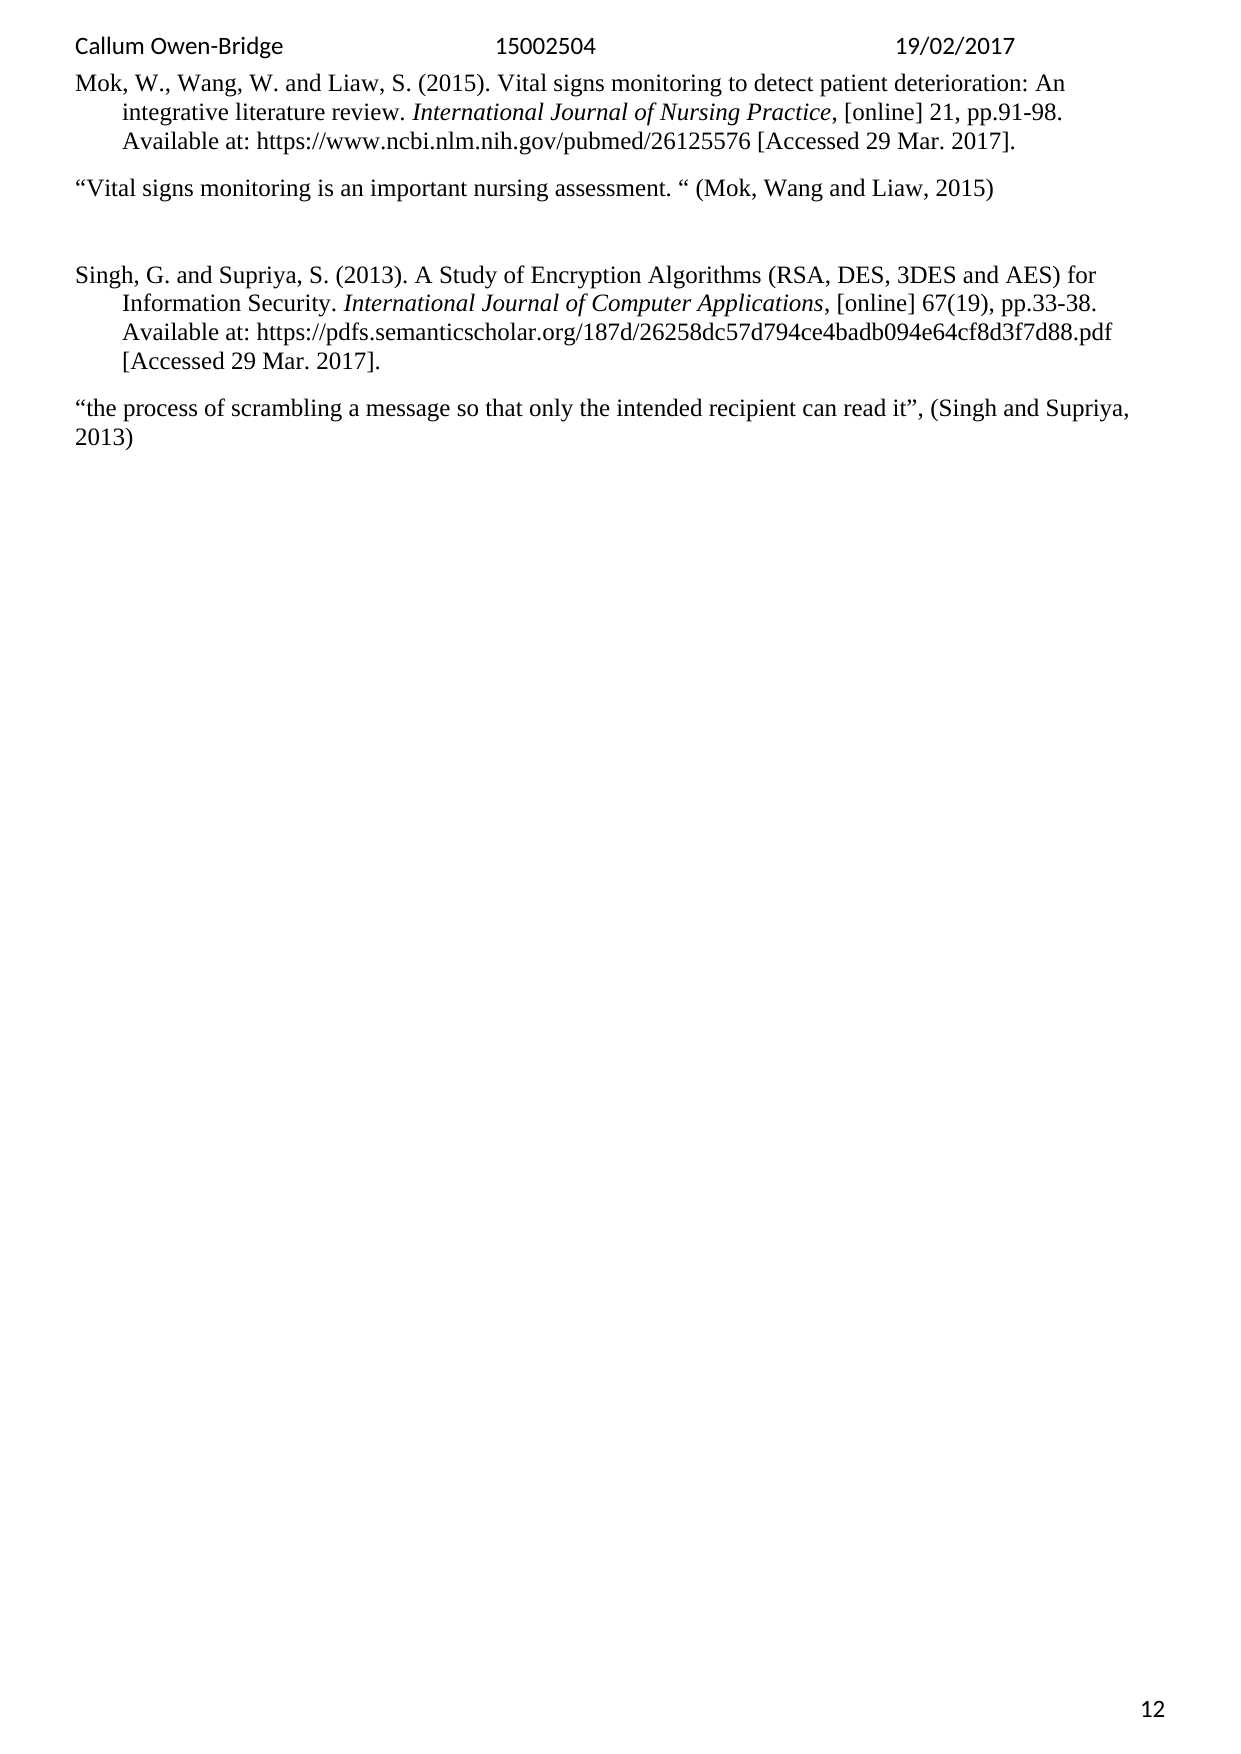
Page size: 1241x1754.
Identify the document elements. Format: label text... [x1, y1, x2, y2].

text Singh, G. and Supriya, S. (2013). A Study of Encryption Algorithms (RSA, DES, 3DES and AES) for Information Security. International Journal of Computer Applications, [online] 67(19), pp.33-38. Available at: https://pdfs.semanticscholar.org/187d/26258dc57d794ce4badb094e64cf8d3f7d88.pdf [Accessed 29 Mar. 2017]. [75, 260, 1165, 375]
text Mok, W., Wang, W. and Liaw, S. (2015). Vital signs monitoring to detect patient deterioration: An integrative literature review. International Journal of Nursing Practice, [online] 21, pp.91-98. Available at: https://www.ncbi.nlm.nih.gov/pubmed/26125576 [Accessed 29 Mar. 2017]. [75, 68, 1165, 155]
text “Vital signs monitoring is an important nursing assessment. “ (Mok, Wang and Liaw, 2015) [75, 173, 1165, 202]
text “the process of scrambling a message so that only the intended recipient can read it”, (Singh and Supriya, 2013) [75, 393, 1165, 451]
